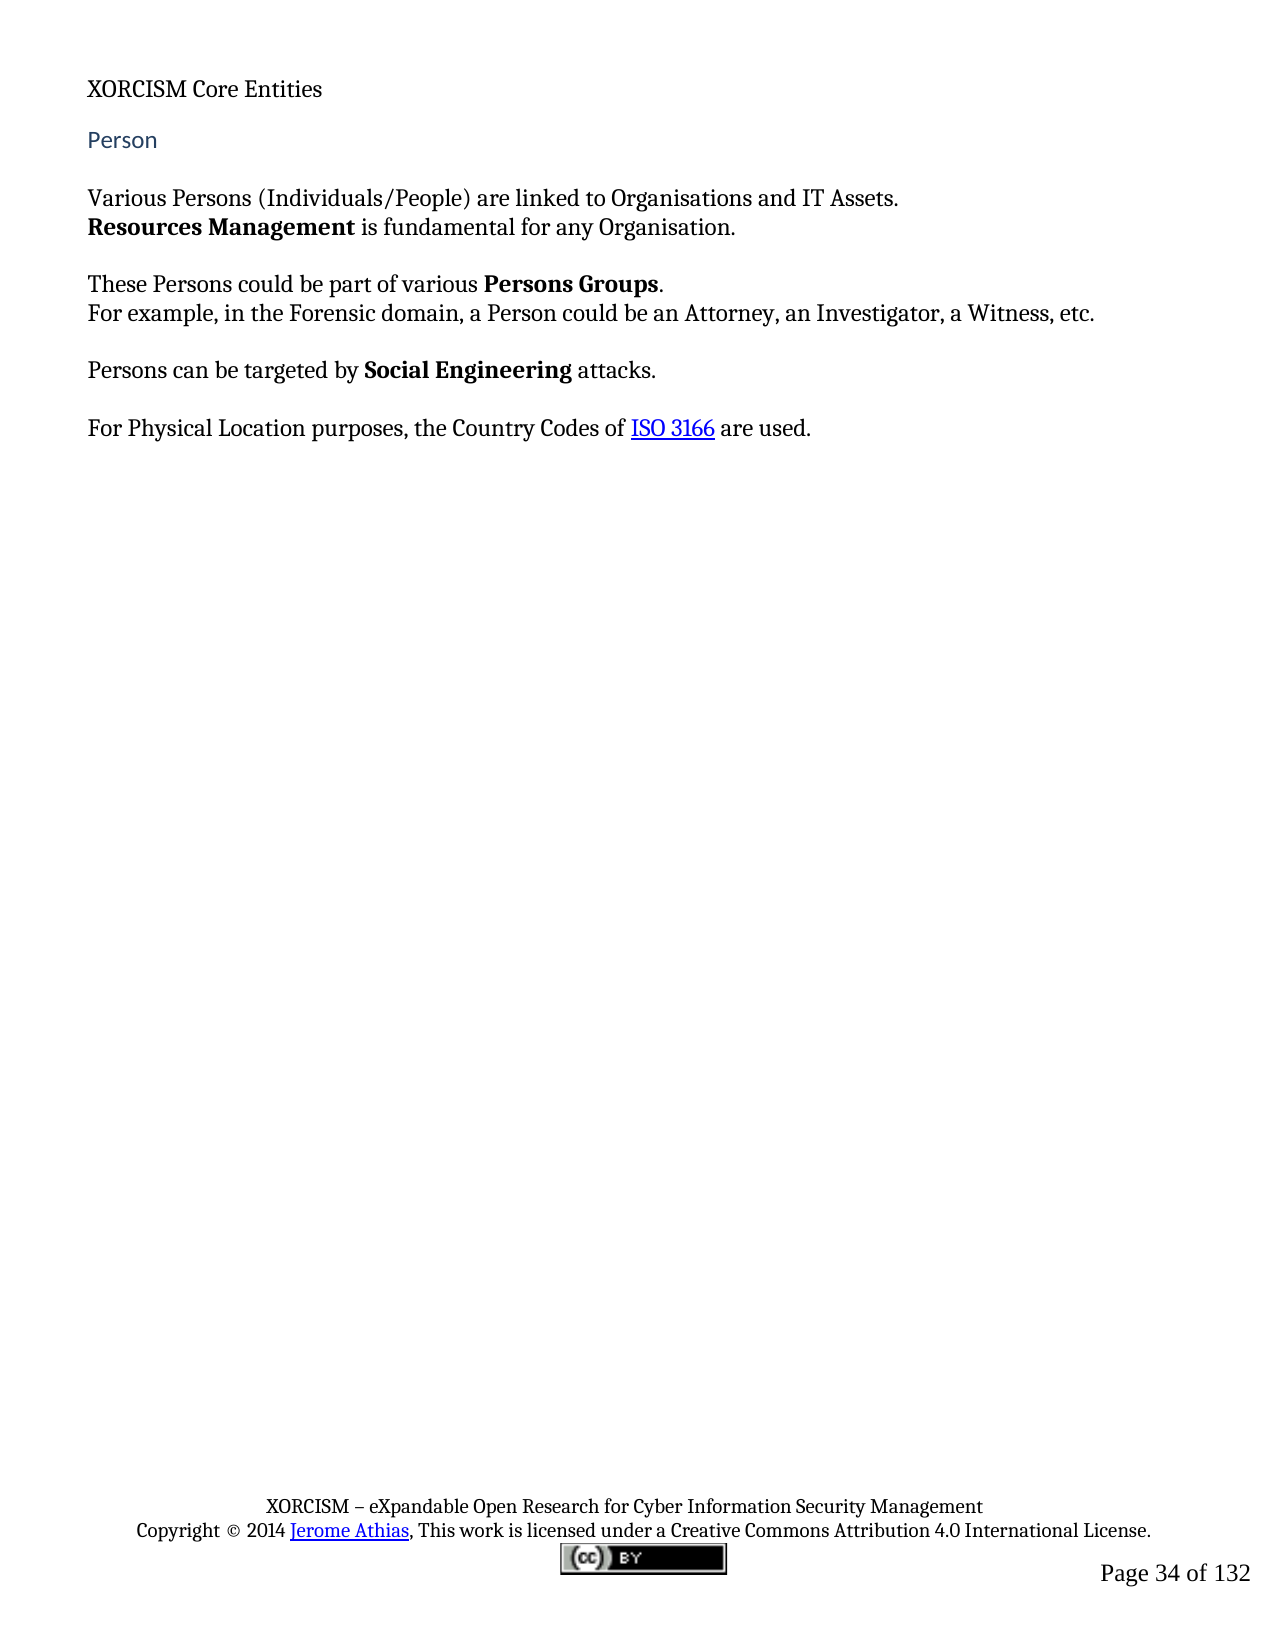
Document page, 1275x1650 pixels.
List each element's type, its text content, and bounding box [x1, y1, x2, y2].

text For example, in the Forensic domain, a Person could be an Attorney, an Investigator, a Witness, etc. [87, 299, 1200, 328]
picture [560, 1543, 728, 1575]
text Various Persons (Individuals/People) are linked to Organisations and IT Assets. [87, 184, 1200, 213]
text For Physical Location purposes, the Country Codes of ISO 3166 are used. [87, 414, 1200, 443]
text Resources Management is fundamental for any Organisation. [87, 213, 1200, 241]
text Persons can be targeted by Social Engineering attacks. [87, 356, 1200, 385]
subtitle Person [87, 124, 1200, 155]
text These Persons could be part of various Persons Groups. [87, 270, 1200, 299]
